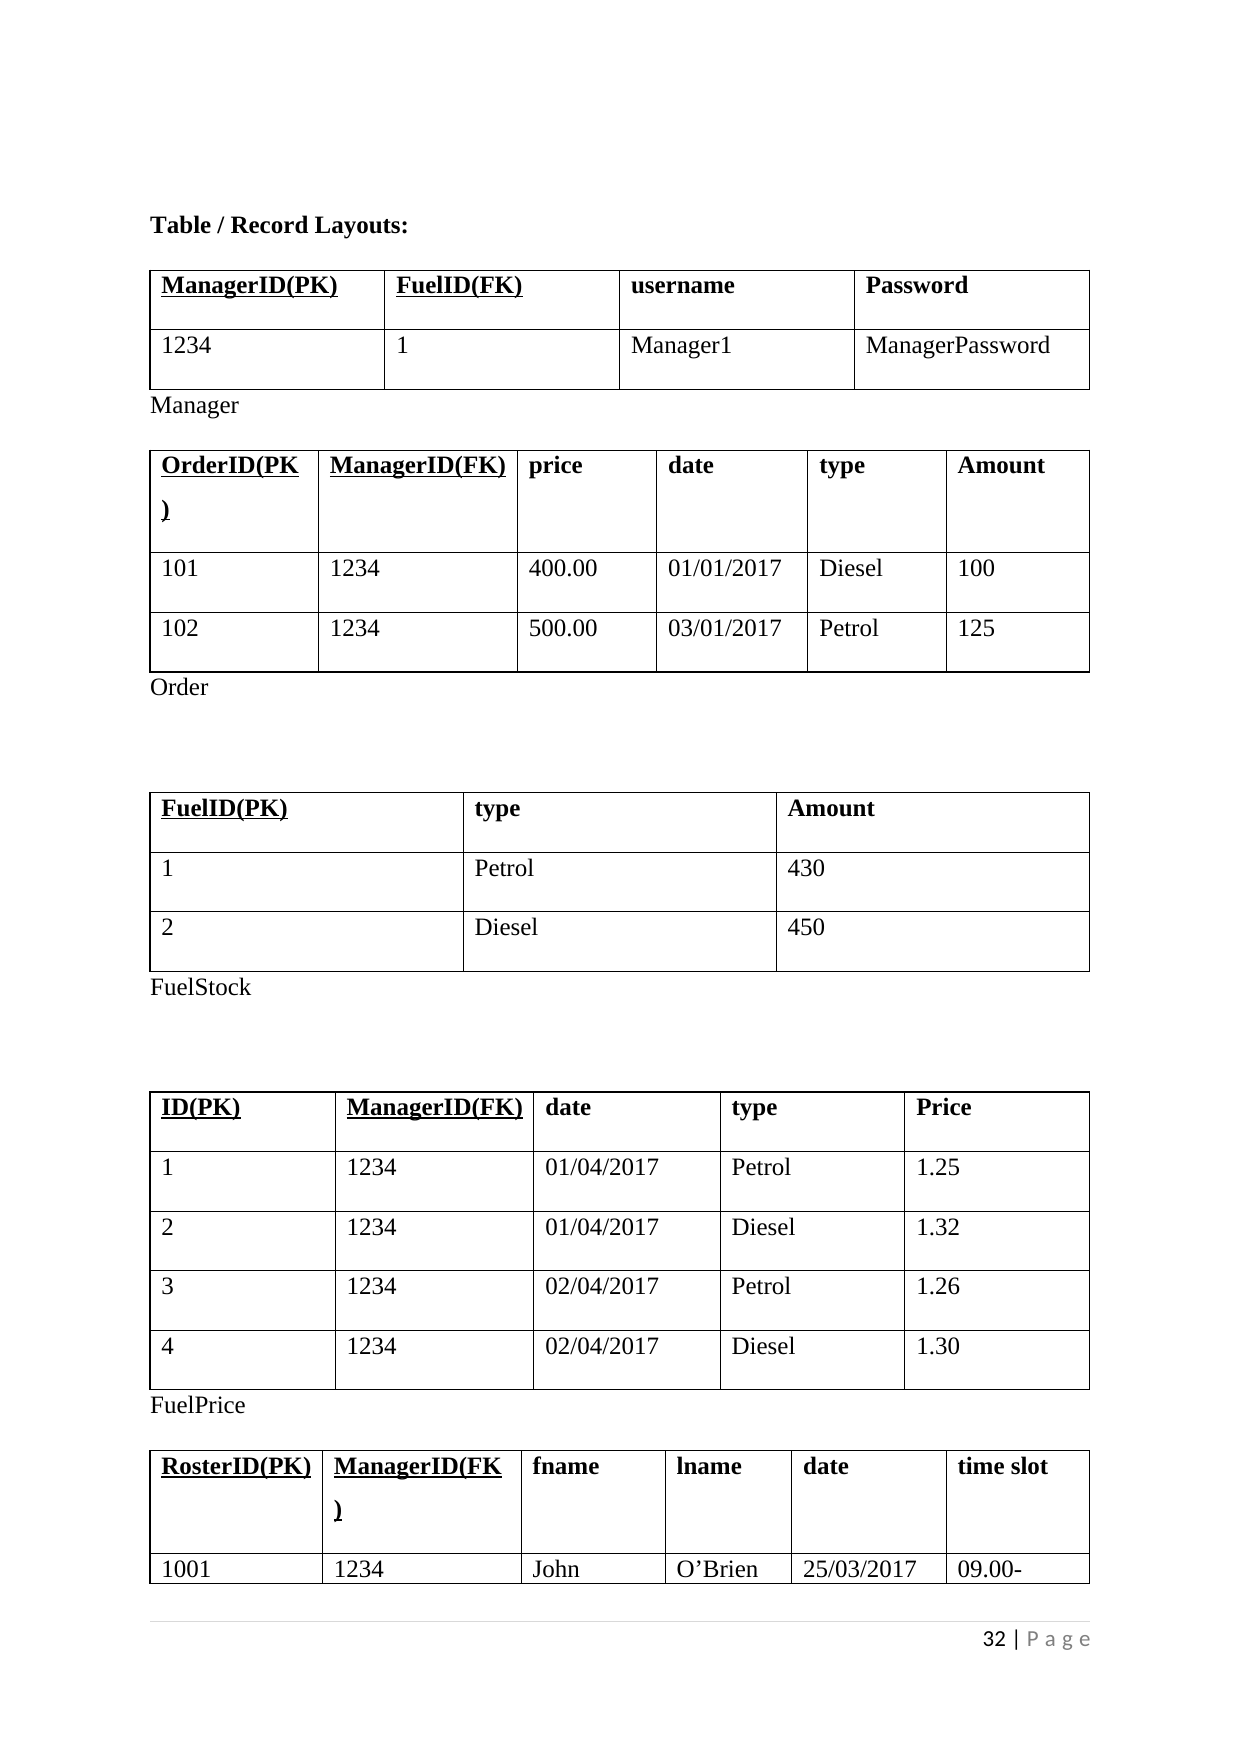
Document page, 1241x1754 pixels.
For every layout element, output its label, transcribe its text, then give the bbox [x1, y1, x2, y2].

table_header Amount [777, 793, 1089, 852]
table_header type [808, 451, 946, 552]
table_cell 1 [385, 330, 619, 389]
table_header type [721, 1093, 904, 1151]
table_cell 01/04/2017 [534, 1212, 720, 1270]
table_cell 03/01/2017 [657, 613, 807, 671]
table_cell 1.26 [905, 1271, 1089, 1330]
table_cell Diesel [721, 1331, 904, 1389]
table_cell 101 [151, 553, 318, 612]
table_cell 1 [151, 1152, 335, 1211]
table_cell 1234 [336, 1331, 533, 1389]
table_cell 01/01/2017 [657, 553, 807, 612]
table_cell John [522, 1554, 665, 1583]
table_cell 102 [151, 613, 318, 671]
table_cell 1.25 [905, 1152, 1089, 1211]
table_cell 02/04/2017 [534, 1271, 720, 1330]
table_cell 1234 [319, 613, 517, 671]
table_cell 1234 [336, 1271, 533, 1330]
table_cell 25/03/2017 [792, 1554, 946, 1583]
table_header ManagerID(PK) [151, 271, 384, 329]
table_cell 1.32 [905, 1212, 1089, 1270]
text Order [150, 673, 1090, 701]
table_cell 2 [151, 912, 463, 971]
table_cell 4 [151, 1331, 335, 1389]
table_header date [657, 451, 807, 552]
table_header type [464, 793, 776, 852]
table_cell 450 [777, 912, 1089, 971]
table_cell 100 [947, 553, 1089, 612]
text Table / Record Layouts: [150, 210, 1090, 238]
table_cell 1234 [151, 330, 384, 389]
table_header Amount [947, 451, 1089, 552]
table_cell 02/04/2017 [534, 1331, 720, 1389]
table_cell 1 [151, 853, 463, 911]
table_cell 500.00 [518, 613, 656, 671]
table_header time slot [947, 1451, 1089, 1553]
table_cell Manager1 [620, 330, 854, 389]
table_cell Diesel [808, 553, 946, 612]
table_header date [534, 1093, 720, 1151]
table_cell 09.00-17.00 [947, 1554, 1089, 1583]
table_header ManagerID(FK) [323, 1451, 521, 1553]
table_header username [620, 271, 854, 329]
table_cell 2 [151, 1212, 335, 1270]
table_cell 1.30 [905, 1331, 1089, 1389]
table_cell Petrol [721, 1152, 904, 1211]
table_cell 01/04/2017 [534, 1152, 720, 1211]
table_header FuelID(FK) [385, 271, 619, 329]
table_cell 1234 [319, 553, 517, 612]
table_header date [792, 1451, 946, 1553]
table_header RosterID(PK) [151, 1451, 322, 1553]
table_cell 1234 [323, 1554, 521, 1583]
table_cell Petrol [464, 853, 776, 911]
table_header Price [905, 1093, 1089, 1151]
table_cell 430 [777, 853, 1089, 911]
table_header fname [522, 1451, 665, 1553]
text Manager [150, 390, 1090, 418]
table_cell Petrol [808, 613, 946, 671]
table_cell 3 [151, 1271, 335, 1330]
text FuelStock [150, 972, 1090, 1001]
table_cell Diesel [721, 1212, 904, 1270]
table_cell 400.00 [518, 553, 656, 612]
table_cell 125 [947, 613, 1089, 671]
table_header ManagerID(FK) [336, 1093, 533, 1151]
table_cell O’Brien [666, 1554, 791, 1583]
table_header lname [666, 1451, 791, 1553]
table_cell 1234 [336, 1212, 533, 1270]
table_header ManagerID(FK) [319, 451, 517, 552]
table_header FuelID(PK) [151, 793, 463, 852]
table_cell 1001 [151, 1554, 322, 1583]
table_header Password [855, 271, 1089, 329]
table_header OrderID(PK) [151, 451, 318, 552]
table_cell Petrol [721, 1271, 904, 1330]
table_cell ManagerPassword [855, 330, 1089, 389]
table_header ID(PK) [151, 1093, 335, 1151]
table_header price [518, 451, 656, 552]
table_cell 1234 [336, 1152, 533, 1211]
text FuelPrice [150, 1390, 1090, 1419]
table_cell Diesel [464, 912, 776, 971]
